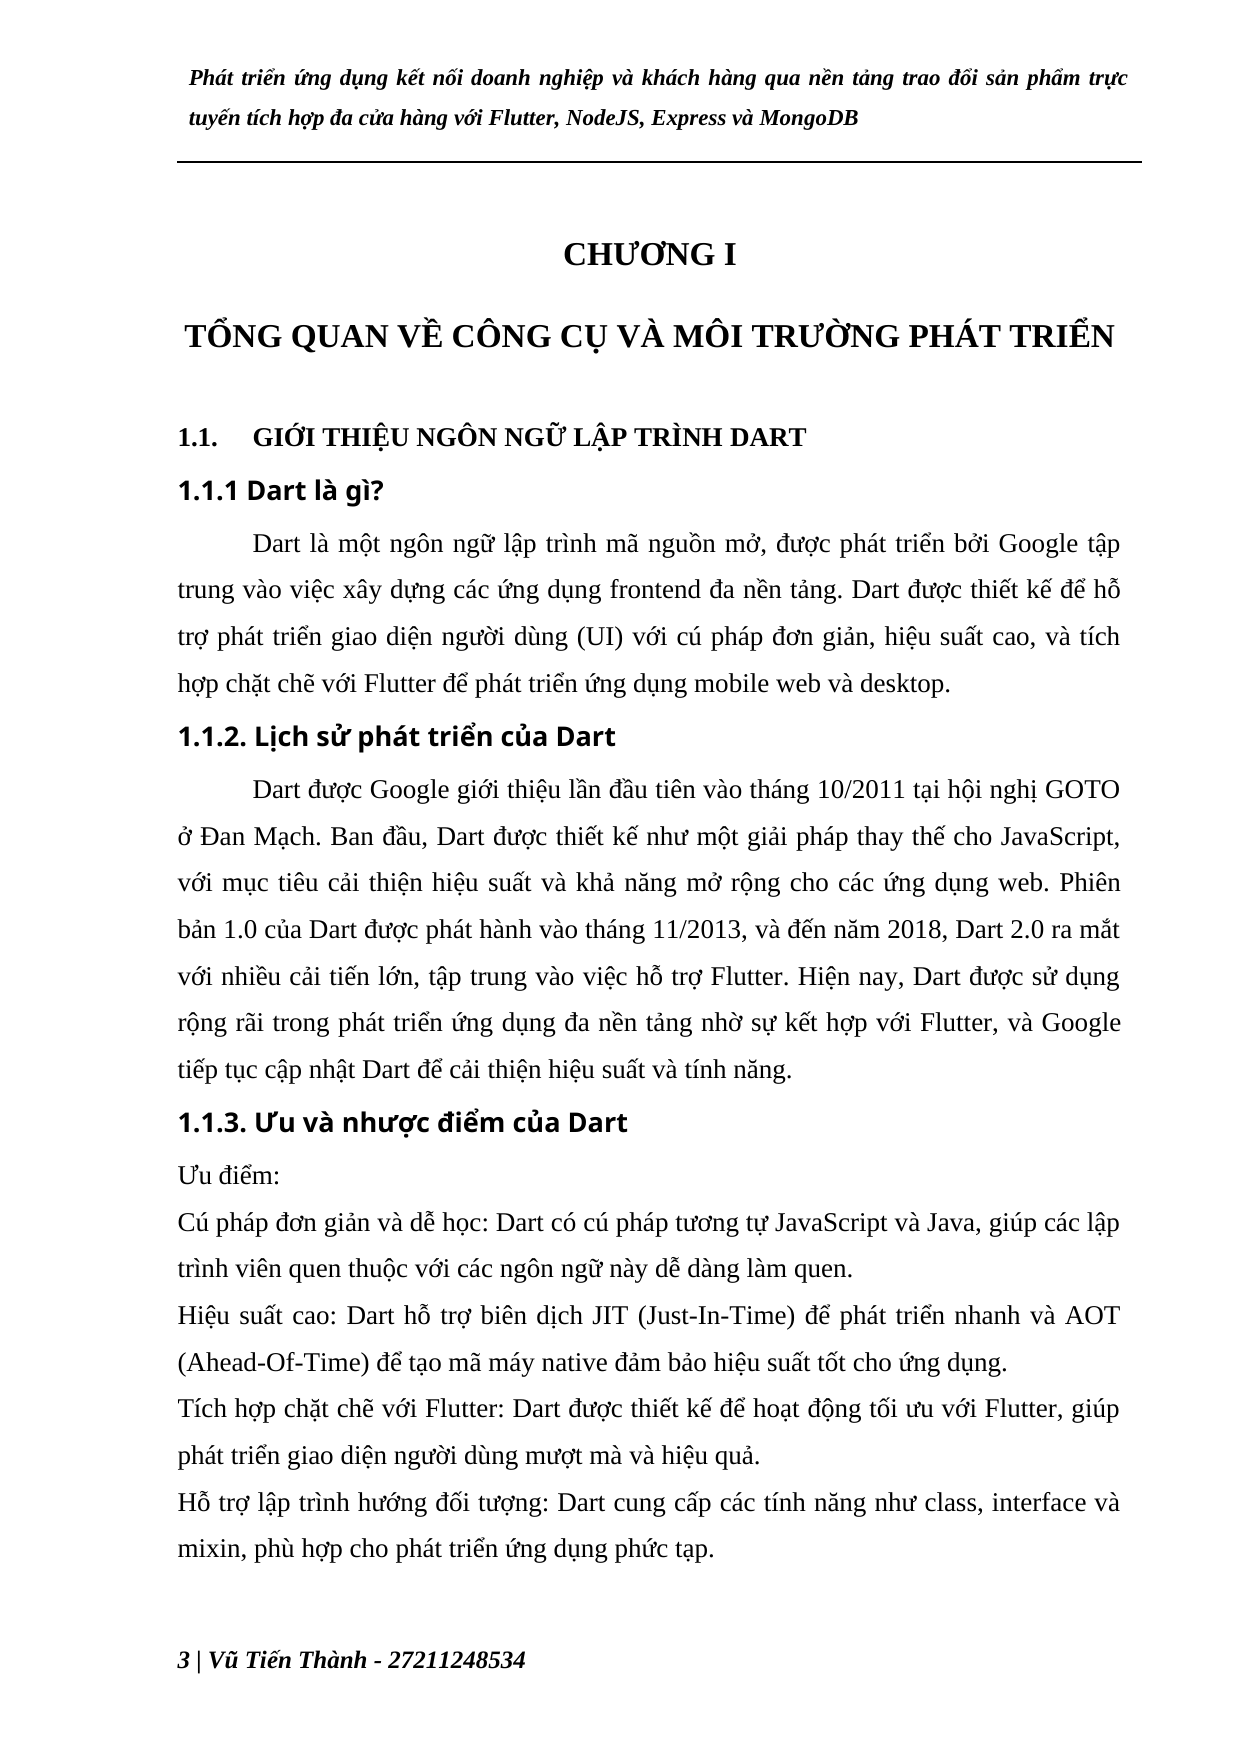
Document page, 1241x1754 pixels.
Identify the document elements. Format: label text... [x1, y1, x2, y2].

subtitle 1.1.3. Ưu và nhược điểm của Dart [177, 1104, 1122, 1141]
text Ưu điểm: [177, 1159, 1122, 1190]
subtitle GIỚI THIỆU NGÔN NGỮ LẬP TRÌNH DART [177, 421, 1122, 452]
subtitle 1.1.1 Dart là gì? [177, 472, 1122, 508]
text Dart được Google giới thiệu lần đầu tiên vào tháng 10/2011 tại hội nghị GOTO ở Đan Mạch. Ban đầu, Dart được thiết kế như một giải pháp thay thế cho JavaScript, với mục tiêu cải thiện hiệu suất và khả năng mở rộng cho các ứng dụng web. Phiên bản 1.0 của Dart được phát hành vào tháng 11/2013, và đến năm 2018, Dart 2.0 ra mắt với nhiều cải tiến lớn, tập trung vào việc hỗ trợ Flutter. Hiện nay, Dart được sử dụng rộng rãi trong phát triển ứng dụng đa nền tảng nhờ sự kết hợp với Flutter, và Google tiếp tục cập nhật Dart để cải thiện hiệu suất và tính năng. [177, 773, 1122, 1084]
text Hỗ trợ lập trình hướng đối tượng: Dart cung cấp các tính năng như class, interface và mixin, phù hợp cho phát triển ứng dụng phức tạp. [177, 1486, 1122, 1564]
text Cú pháp đơn giản và dễ học: Dart có cú pháp tương tự JavaScript và Java, giúp các lập trình viên quen thuộc với các ngôn ngữ này dễ dàng làm quen. [177, 1206, 1122, 1284]
subtitle 1.1.2. Lịch sử phát triển của Dart [177, 718, 1122, 754]
subtitle CHƯƠNG I [177, 234, 1122, 272]
text Dart là một ngôn ngữ lập trình mã nguồn mở, được phát triển bởi Google tập trung vào việc xây dựng các ứng dụng frontend đa nền tảng. Dart được thiết kế để hỗ trợ phát triển giao diện người dùng (UI) với cú pháp đơn giản, hiệu suất cao, và tích hợp chặt chẽ với Flutter để phát triển ứng dụng mobile web và desktop. [177, 527, 1122, 698]
text Hiệu suất cao: Dart hỗ trợ biên dịch JIT (Just-In-Time) để phát triển nhanh và AOT (Ahead-Of-Time) để tạo mã máy native đảm bảo hiệu suất tốt cho ứng dụng. [177, 1299, 1122, 1377]
subtitle TỔNG QUAN VỀ CÔNG CỤ VÀ MÔI TRƯỜNG PHÁT TRIỂN [177, 317, 1122, 355]
text Tích hợp chặt chẽ với Flutter: Dart được thiết kế để hoạt động tối ưu với Flutter, giúp phát triển giao diện người dùng mượt mà và hiệu quả. [177, 1392, 1122, 1470]
